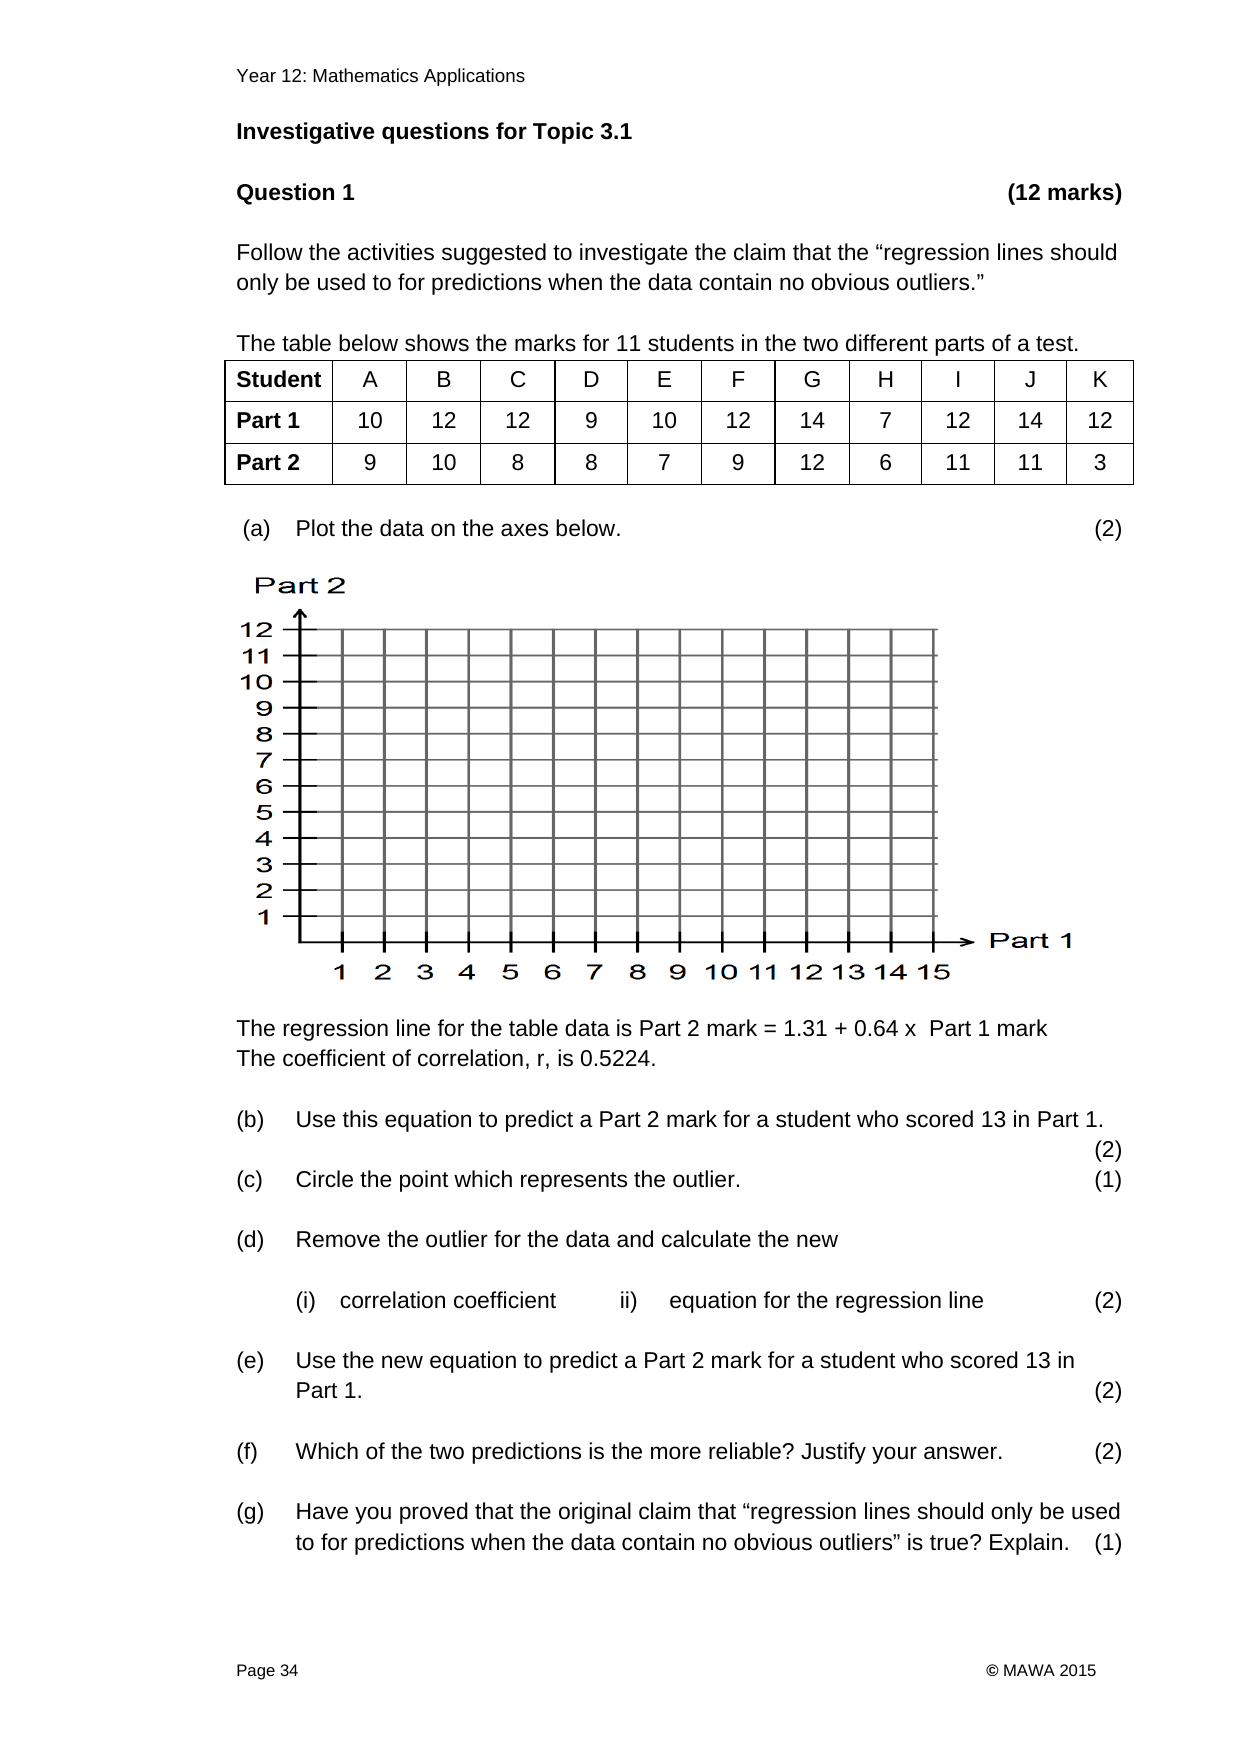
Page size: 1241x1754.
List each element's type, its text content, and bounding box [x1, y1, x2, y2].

text The table below shows the marks for 11 students in the two different parts of a test. [236, 329, 1122, 356]
table_header K [1067, 361, 1133, 401]
text (a) Plot the data on the axes below. (2) [236, 515, 1122, 541]
table_cell 9 [556, 402, 627, 442]
table_cell 3 [1067, 444, 1133, 484]
text (g) Have you proved that the original claim that “regression lines should only be used to for predictions when the data contain no obvious outliers” is true? Explain. (1) [236, 1498, 1122, 1555]
table_cell Part 1 [226, 402, 332, 442]
table_cell 10 [628, 402, 701, 442]
table_header A [333, 361, 406, 401]
table_cell 8 [481, 444, 554, 484]
table_header G [776, 361, 849, 401]
text Follow the activities suggested to investigate the claim that the “regression lines should only be used to for predictions when the data contain no obvious outliers.” [236, 239, 1122, 296]
table_cell 14 [995, 402, 1066, 442]
text Investigative questions for Topic 3.1 [236, 118, 1122, 144]
text (d) Remove the outlier for the data and calculate the new [236, 1226, 1122, 1253]
picture [236, 575, 1072, 981]
table_cell 10 [407, 444, 480, 484]
table_cell 8 [556, 444, 627, 484]
table_header I [922, 361, 994, 401]
table_header F [702, 361, 774, 401]
text The coefficient of correlation, r, is 0.5224. [236, 1045, 1122, 1071]
table_cell 6 [850, 444, 921, 484]
table_cell 9 [333, 444, 406, 484]
table_header B [407, 361, 480, 401]
table_header H [850, 361, 921, 401]
table_cell 7 [850, 402, 921, 442]
text Question 1 (12 marks) [236, 178, 1122, 205]
table_cell 12 [407, 402, 480, 442]
table_header D [556, 361, 627, 401]
table_header Student [226, 361, 332, 401]
table_header J [995, 361, 1066, 401]
table_cell Part 2 [226, 444, 332, 484]
table_cell 7 [628, 444, 701, 484]
table_cell 12 [1067, 402, 1133, 442]
text (b) Use this equation to predict a Part 2 mark for a student who scored 13 in Part 1. [236, 1106, 1122, 1132]
text (2) [236, 1136, 1122, 1162]
text (i) correlation coefficient ii) equation for the regression line (2) [236, 1287, 1122, 1313]
table_cell 9 [702, 444, 774, 484]
text (f) Which of the two predictions is the more reliable? Justify your answer. (2) [236, 1438, 1122, 1464]
table_cell 14 [776, 402, 849, 442]
table_cell 12 [776, 444, 849, 484]
table_header C [481, 361, 554, 401]
text (c) Circle the point which represents the outlier. (1) [236, 1166, 1122, 1192]
table_cell 12 [481, 402, 554, 442]
table_header E [628, 361, 701, 401]
text The regression line for the table data is Part 2 mark = 1.31 + 0.64 x Part 1 mark [236, 1015, 1122, 1041]
table_cell 11 [922, 444, 994, 484]
table_cell 12 [922, 402, 994, 442]
table_cell 11 [995, 444, 1066, 484]
table_cell 12 [702, 402, 774, 442]
table_cell 10 [333, 402, 406, 442]
text (e) Use the new equation to predict a Part 2 mark for a student who scored 13 in Part 1. (2) [236, 1347, 1122, 1404]
